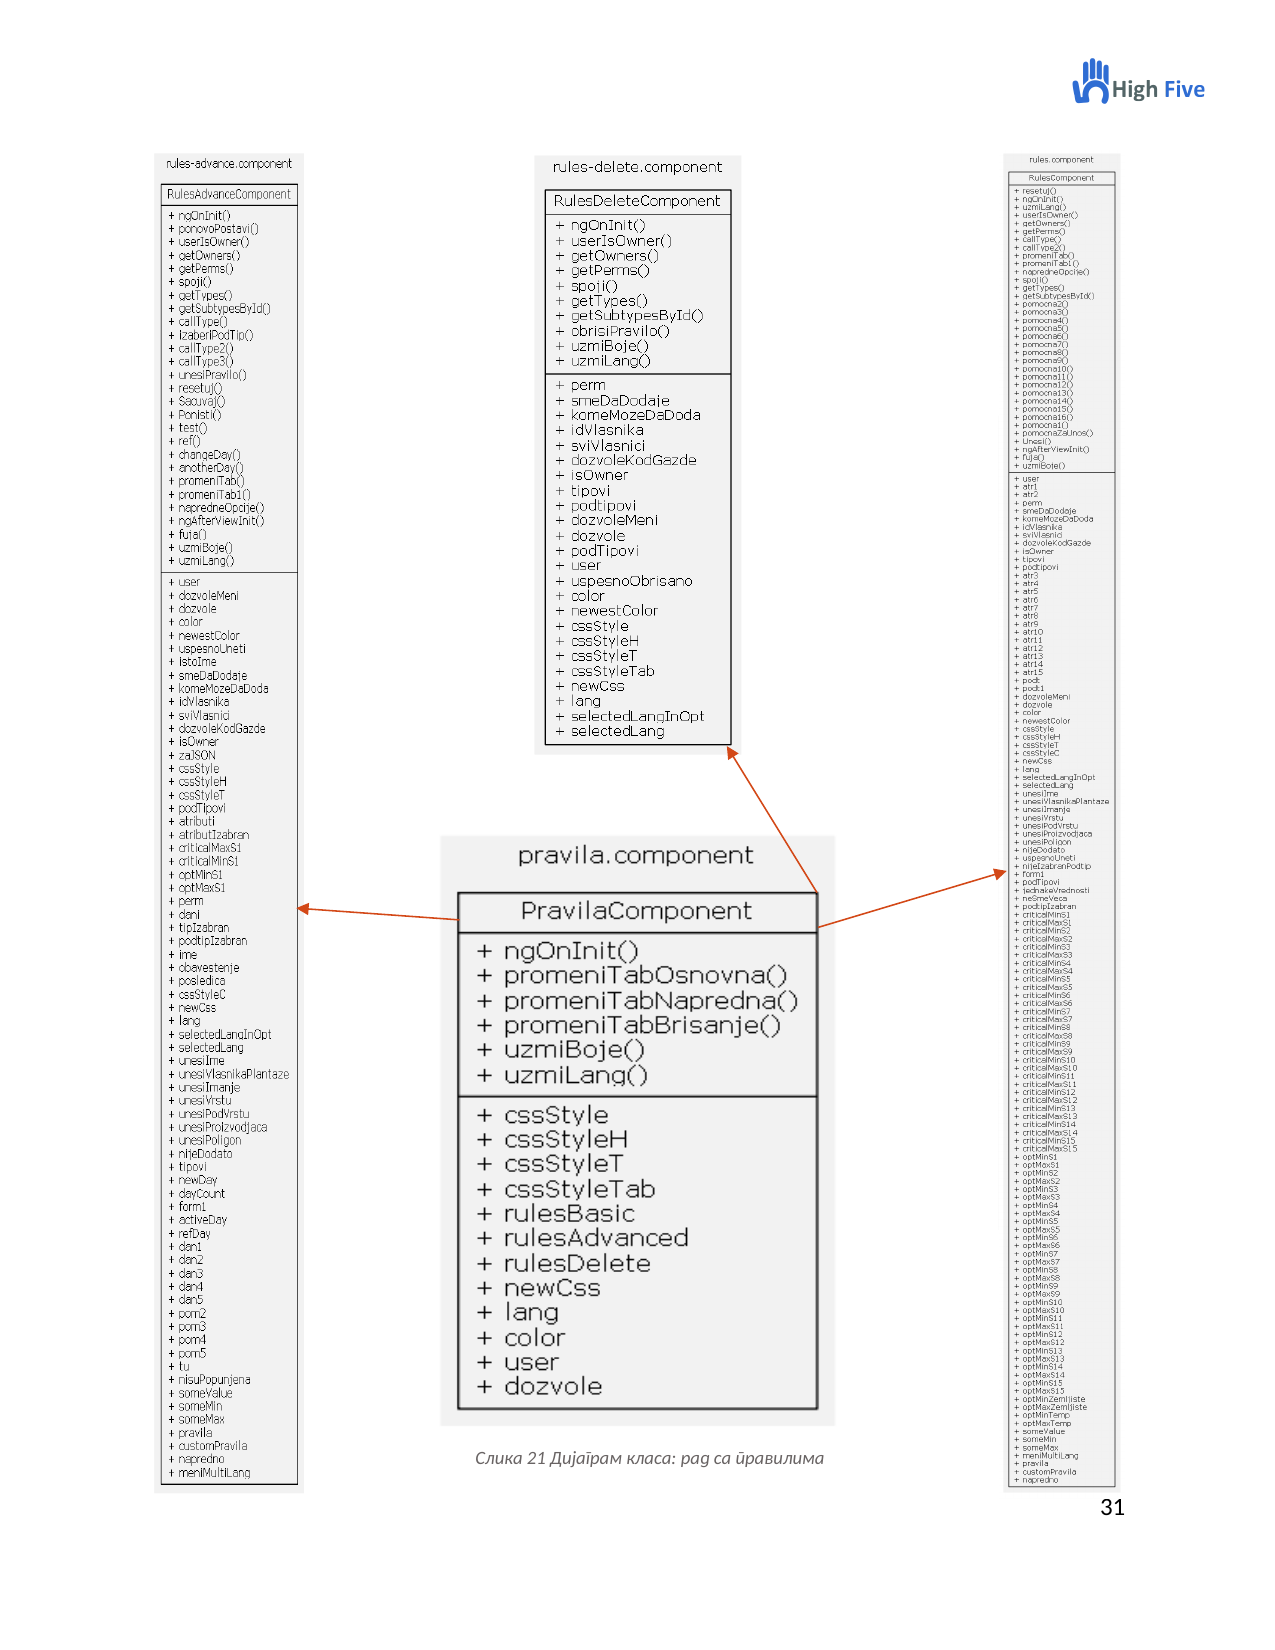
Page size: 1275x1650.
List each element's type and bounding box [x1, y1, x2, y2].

picture [150, 150, 308, 1499]
picture [434, 815, 841, 1439]
picture [1069, 53, 1223, 110]
picture [533, 150, 742, 760]
picture [998, 150, 1125, 1499]
